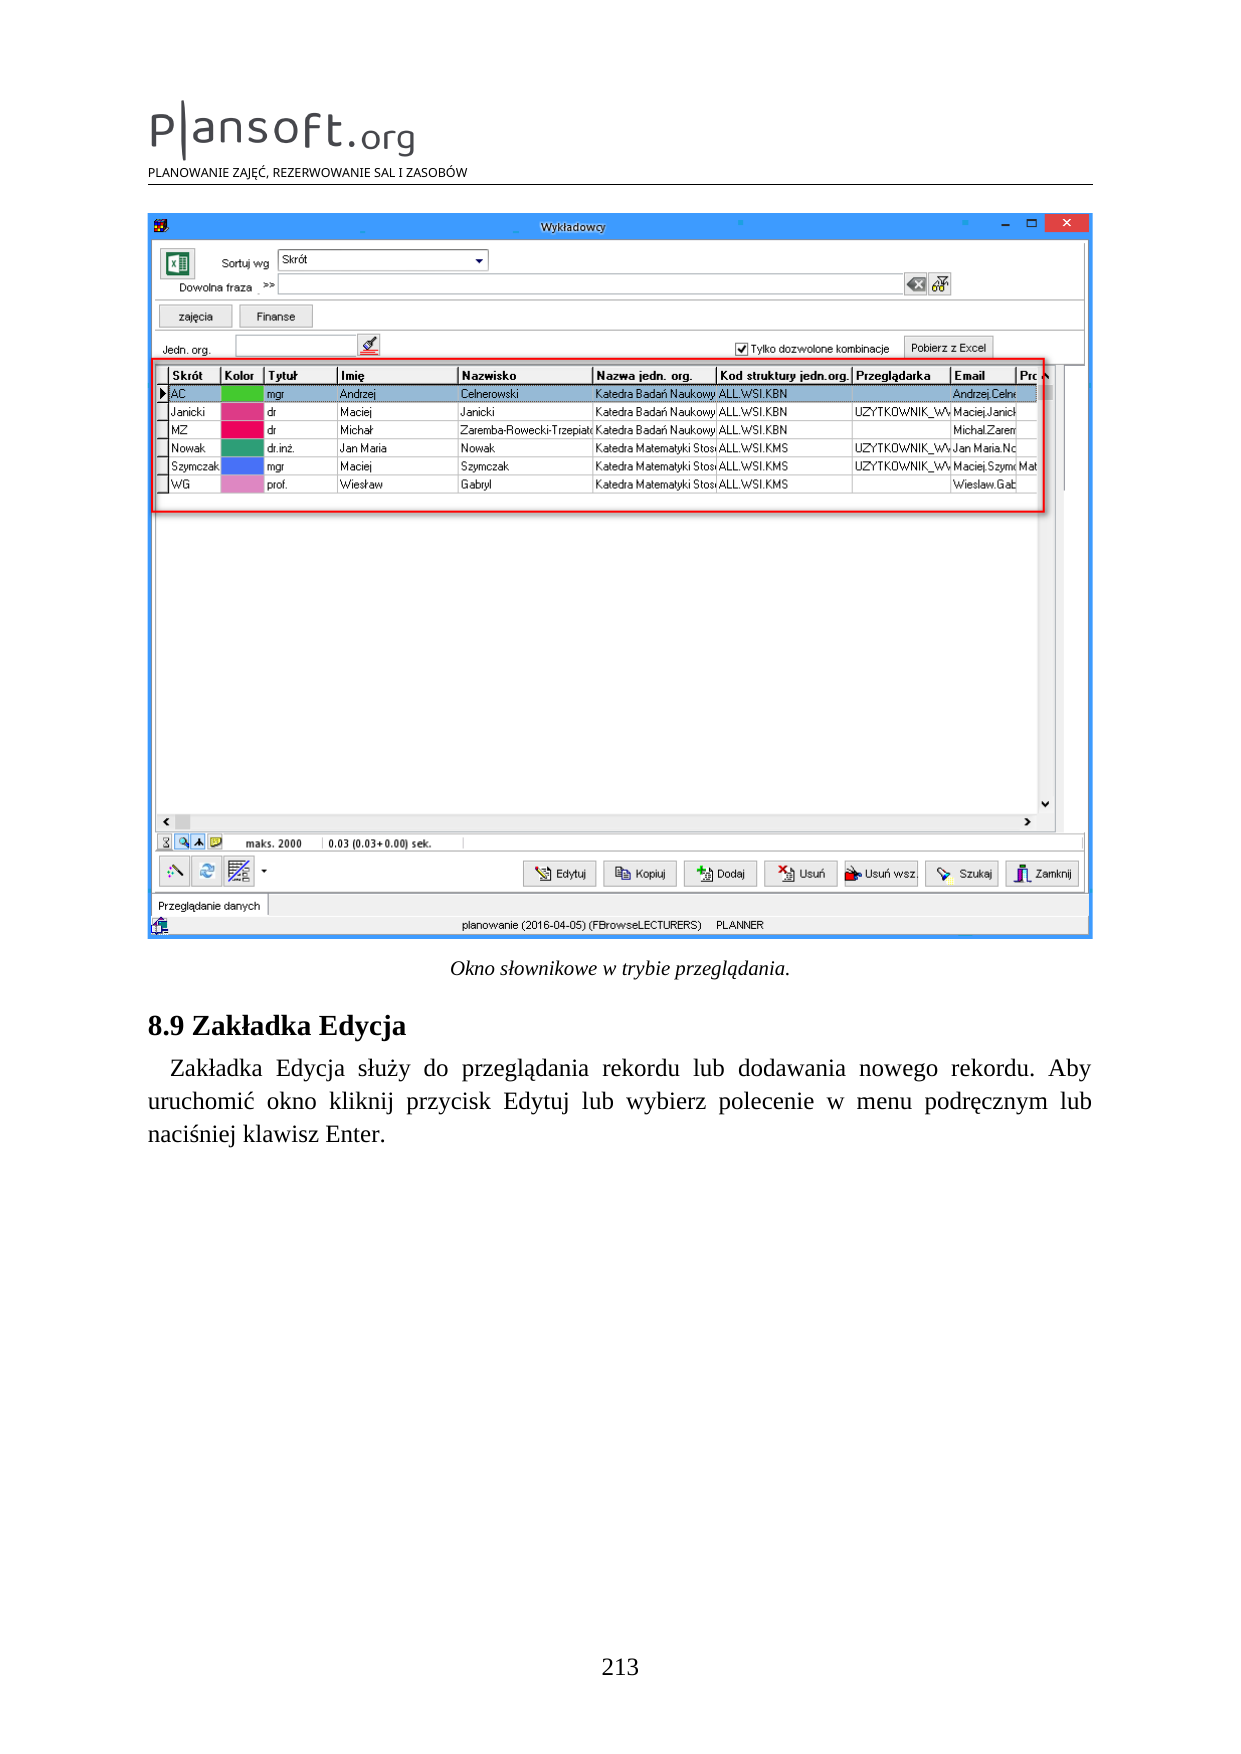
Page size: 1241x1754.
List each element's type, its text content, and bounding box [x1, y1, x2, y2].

picture [147, 213, 1093, 939]
picture [147, 73, 418, 165]
subtitle Zakładka Edycja [148, 1008, 1093, 1042]
text Zakładka Edycja służy do przeglądania rekordu lub dodawania nowego rekordu. Aby uruchomić okno kliknij przycisk Edytuj lub wybierz polecenie w menu podręcznym lub naciśniej klawisz Enter. [148, 1053, 1093, 1148]
text Okno słownikowe w trybie przeglądania. [148, 955, 1093, 979]
